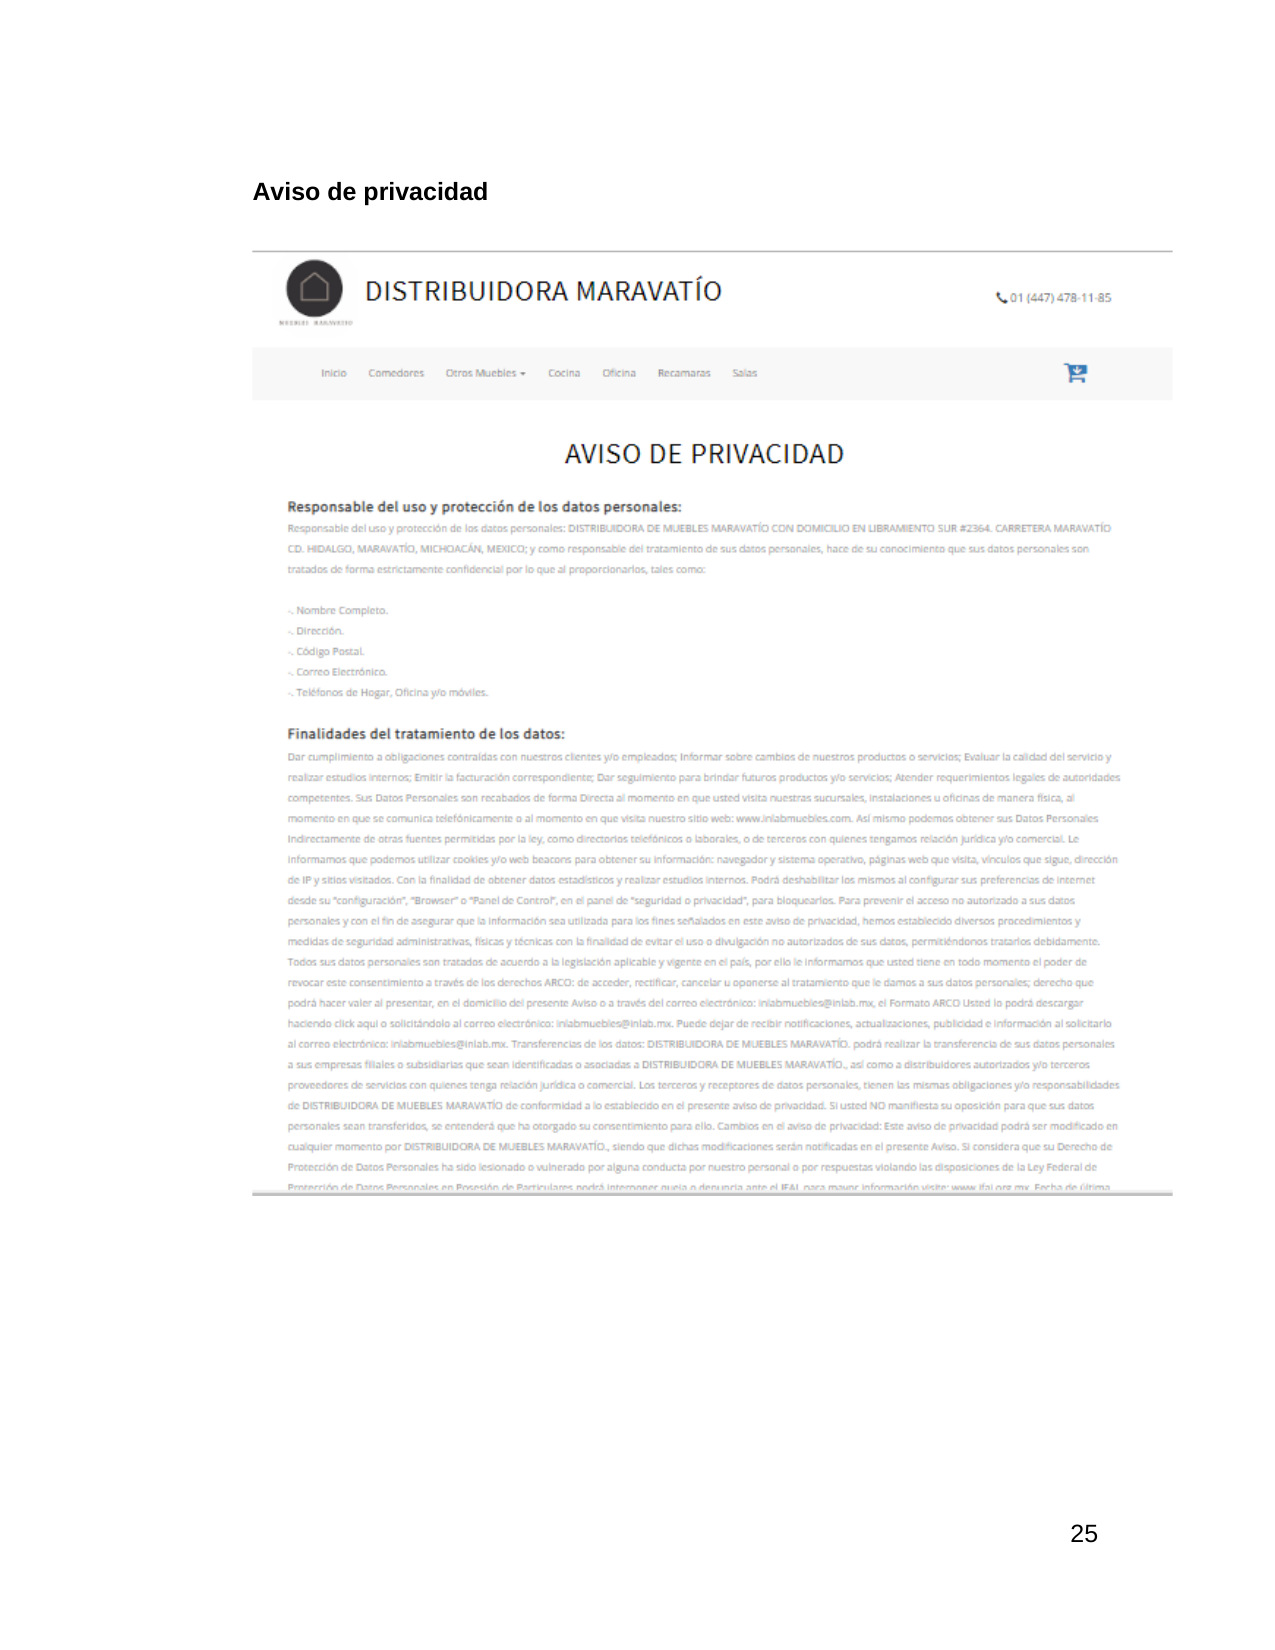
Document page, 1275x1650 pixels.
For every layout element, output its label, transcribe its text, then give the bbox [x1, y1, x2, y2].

text Aviso de privacidad [177, 177, 1098, 206]
picture [252, 249, 1173, 1196]
